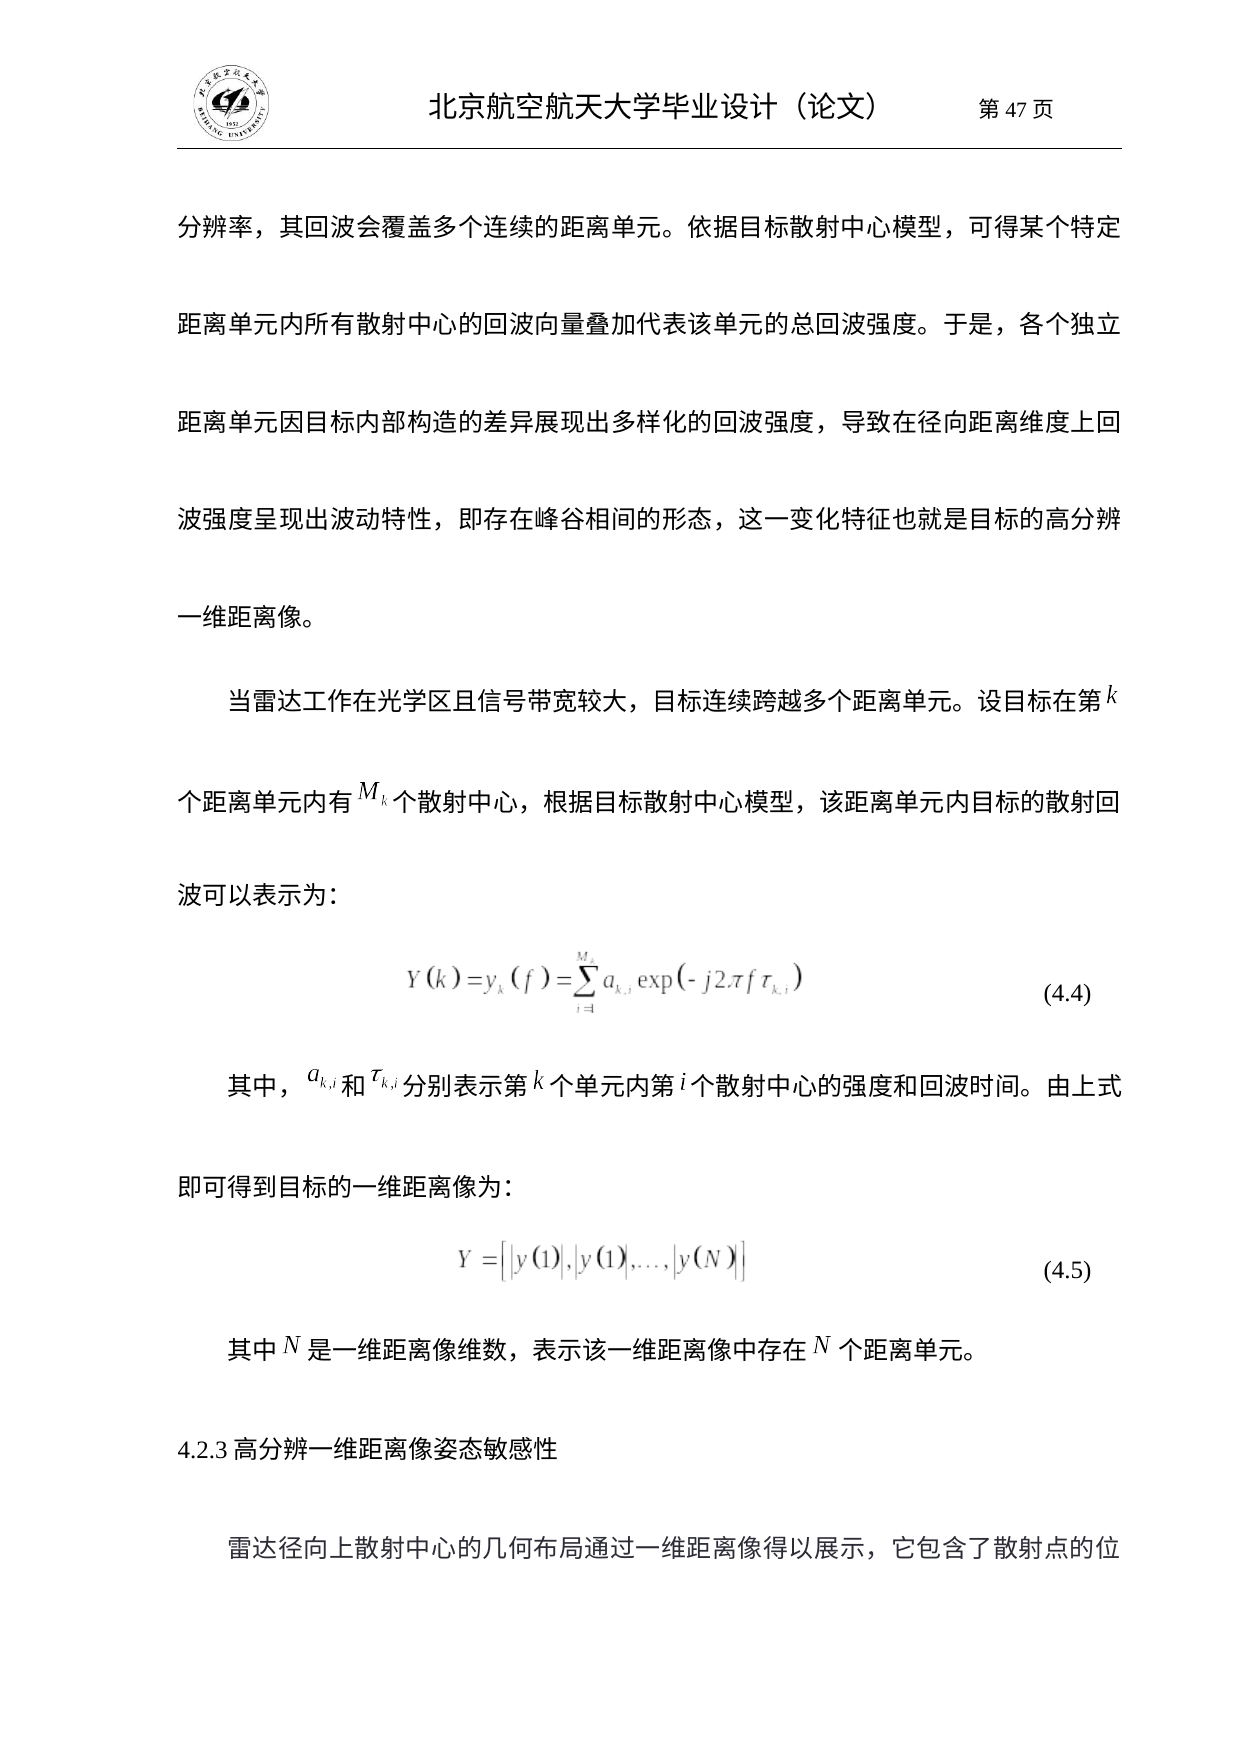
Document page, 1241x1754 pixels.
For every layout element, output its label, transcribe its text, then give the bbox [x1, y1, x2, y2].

text 其中是一维距离像维数，表示该一维距离像中存在个距离单元。 [177, 1316, 1122, 1381]
subtitle 4.2.3 高分辨一维距离像姿态敏感性 [177, 1415, 1122, 1480]
text 当雷达工作在光学区且信号带宽较大，目标连续跨越多个距离单元。设目标在第个距离单元内有个散射中心，根据目标散射中心模型，该距离单元内目标的散射回波可以表示为： [177, 666, 1122, 926]
table_header [177, 1237, 982, 1316]
picture [193, 65, 269, 141]
table_header [177, 944, 982, 1056]
text 雷达径向上散射中心的几何布局通过一维距离像得以展示，它包含了散射点的位置属性、强度特性和数量特征。当雷达和目标发生相对运动的时候，各散射中心返回的子回波及其最终矢量和结果会发生相应的变化，导致一维距离像相较于运动前发生变化。针对海上船舶横摇运动特点，本节重点分析一维距离像的姿态敏感性。 [177, 1514, 1122, 1579]
text 其中，和分别表示第个单元内第个散射中心的强度和回波时间。由上式即可得到目标的一维距离像为： [177, 1056, 1122, 1218]
